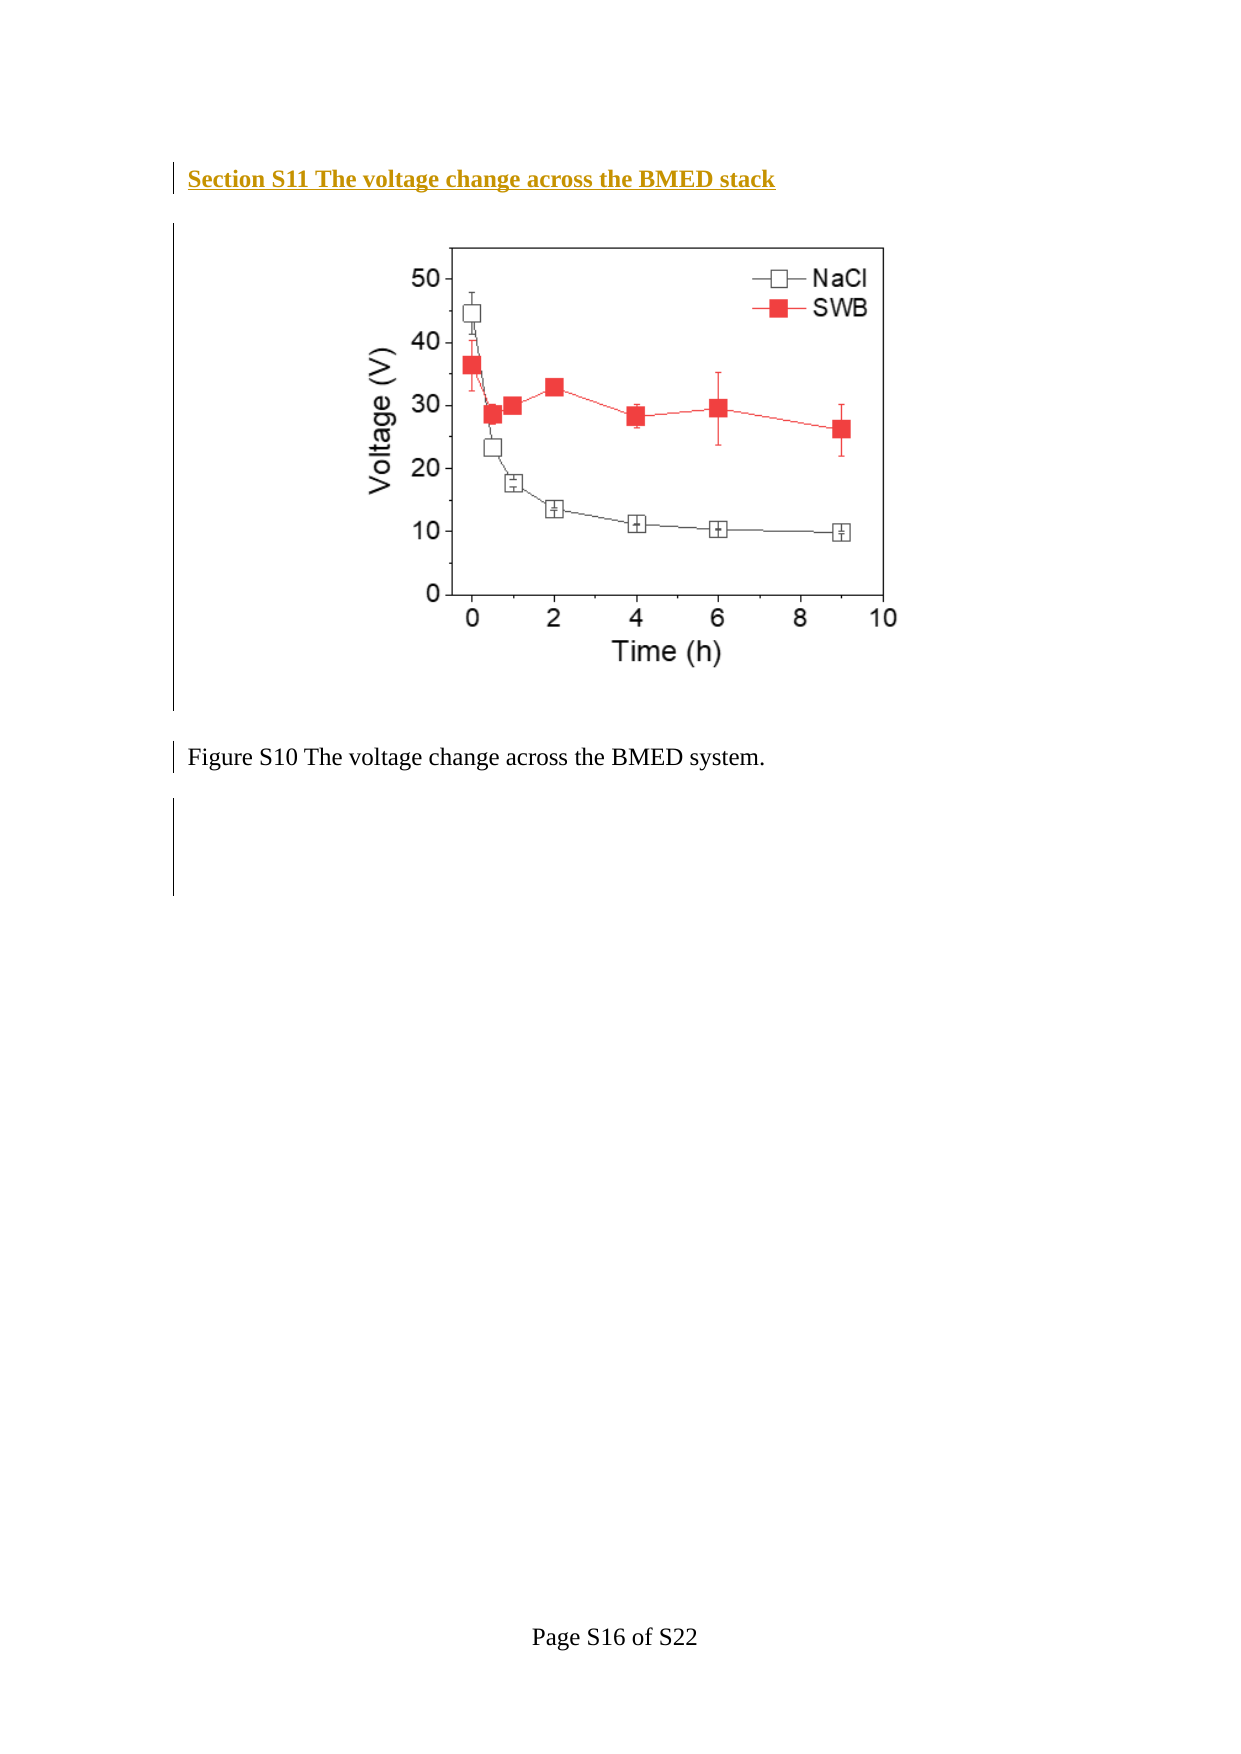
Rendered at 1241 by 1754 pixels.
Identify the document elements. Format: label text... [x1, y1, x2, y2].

text Figure S10 The voltage change across the BMED system. [187, 741, 1053, 773]
picture [342, 223, 942, 692]
